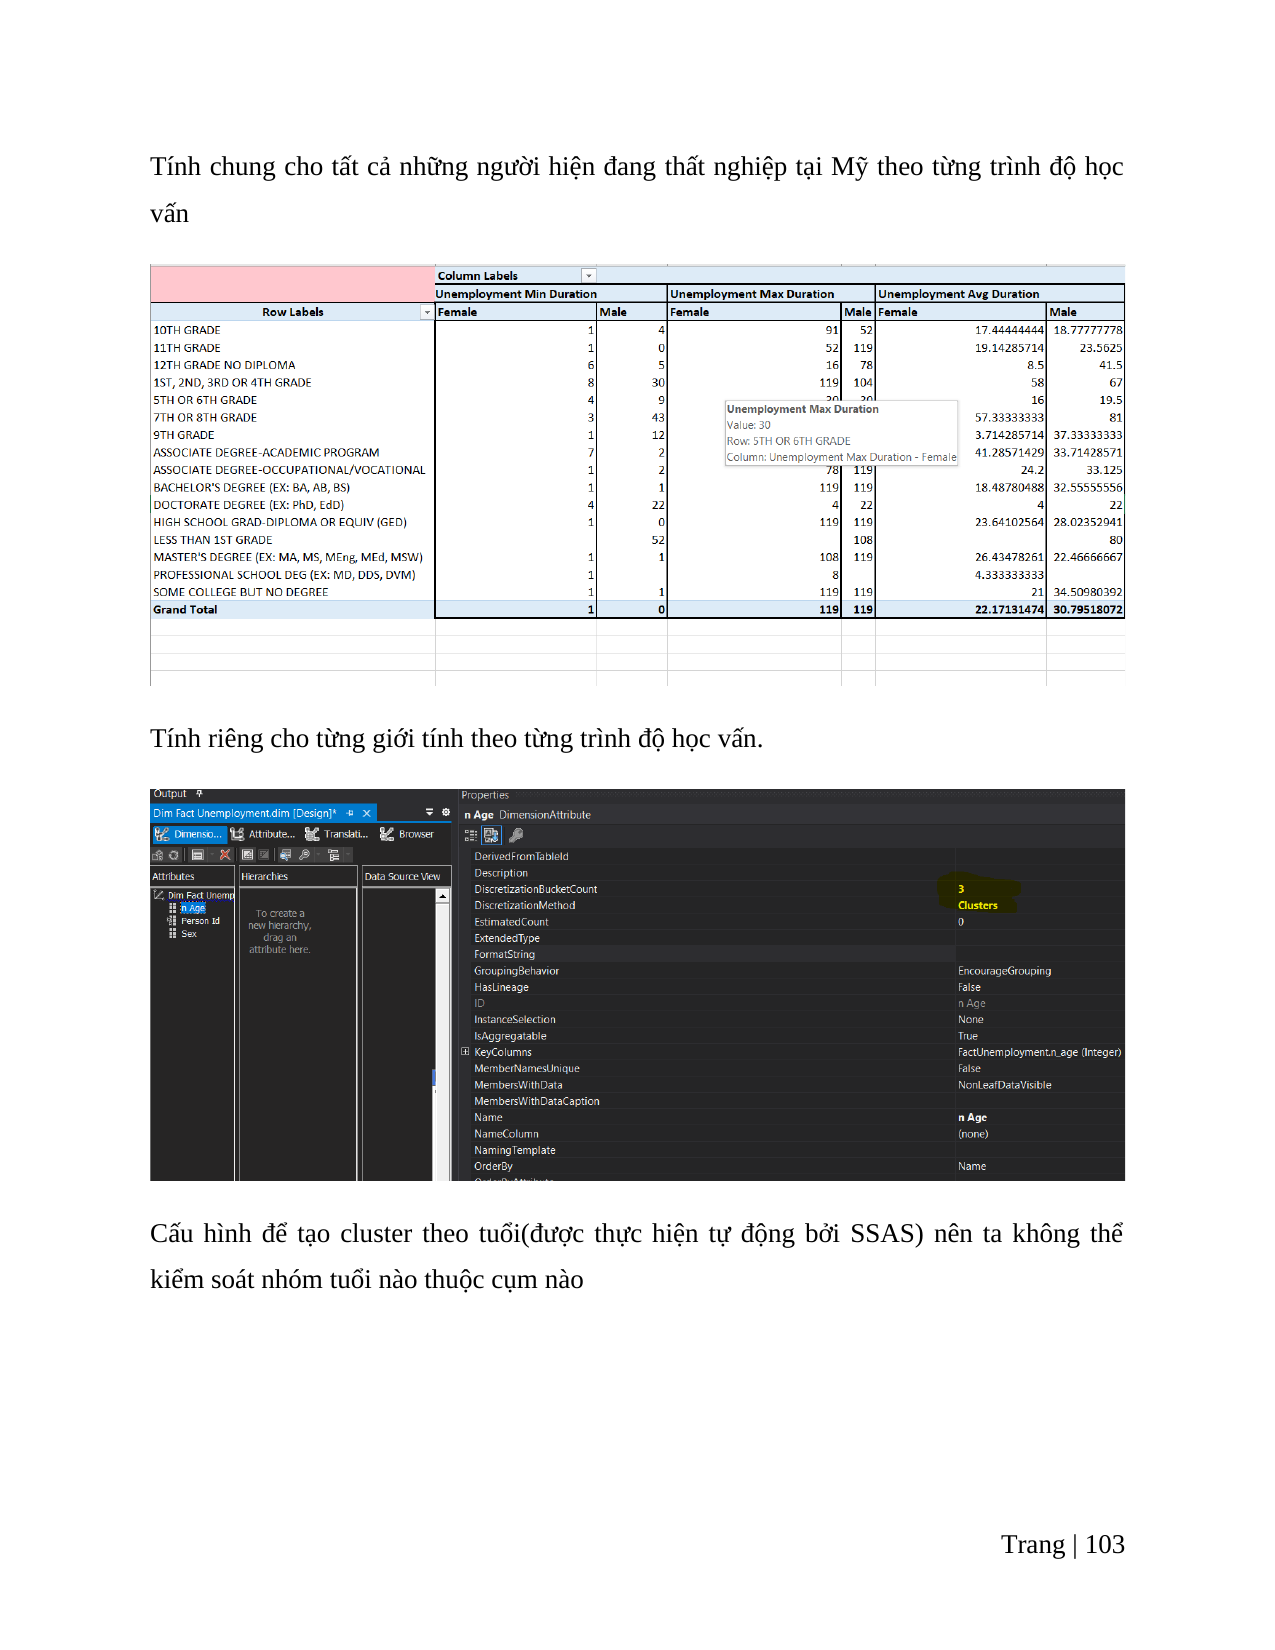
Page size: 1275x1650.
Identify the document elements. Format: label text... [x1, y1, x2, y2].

text Cấu hình để tạo cluster theo tuổi(được thực hiện tự động bởi SSAS) nên ta không thể kiểm soát nhóm tuổi nào thuộc cụm nào [150, 1217, 1125, 1294]
text Tính riêng cho từng giới tính theo từng trình độ học vấn. [150, 722, 1125, 753]
picture [150, 264, 1125, 686]
text Tính chung cho tất cả những người hiện đang thất nghiệp tại Mỹ theo từng trình độ học vấn [150, 150, 1125, 228]
picture [150, 789, 1125, 1181]
